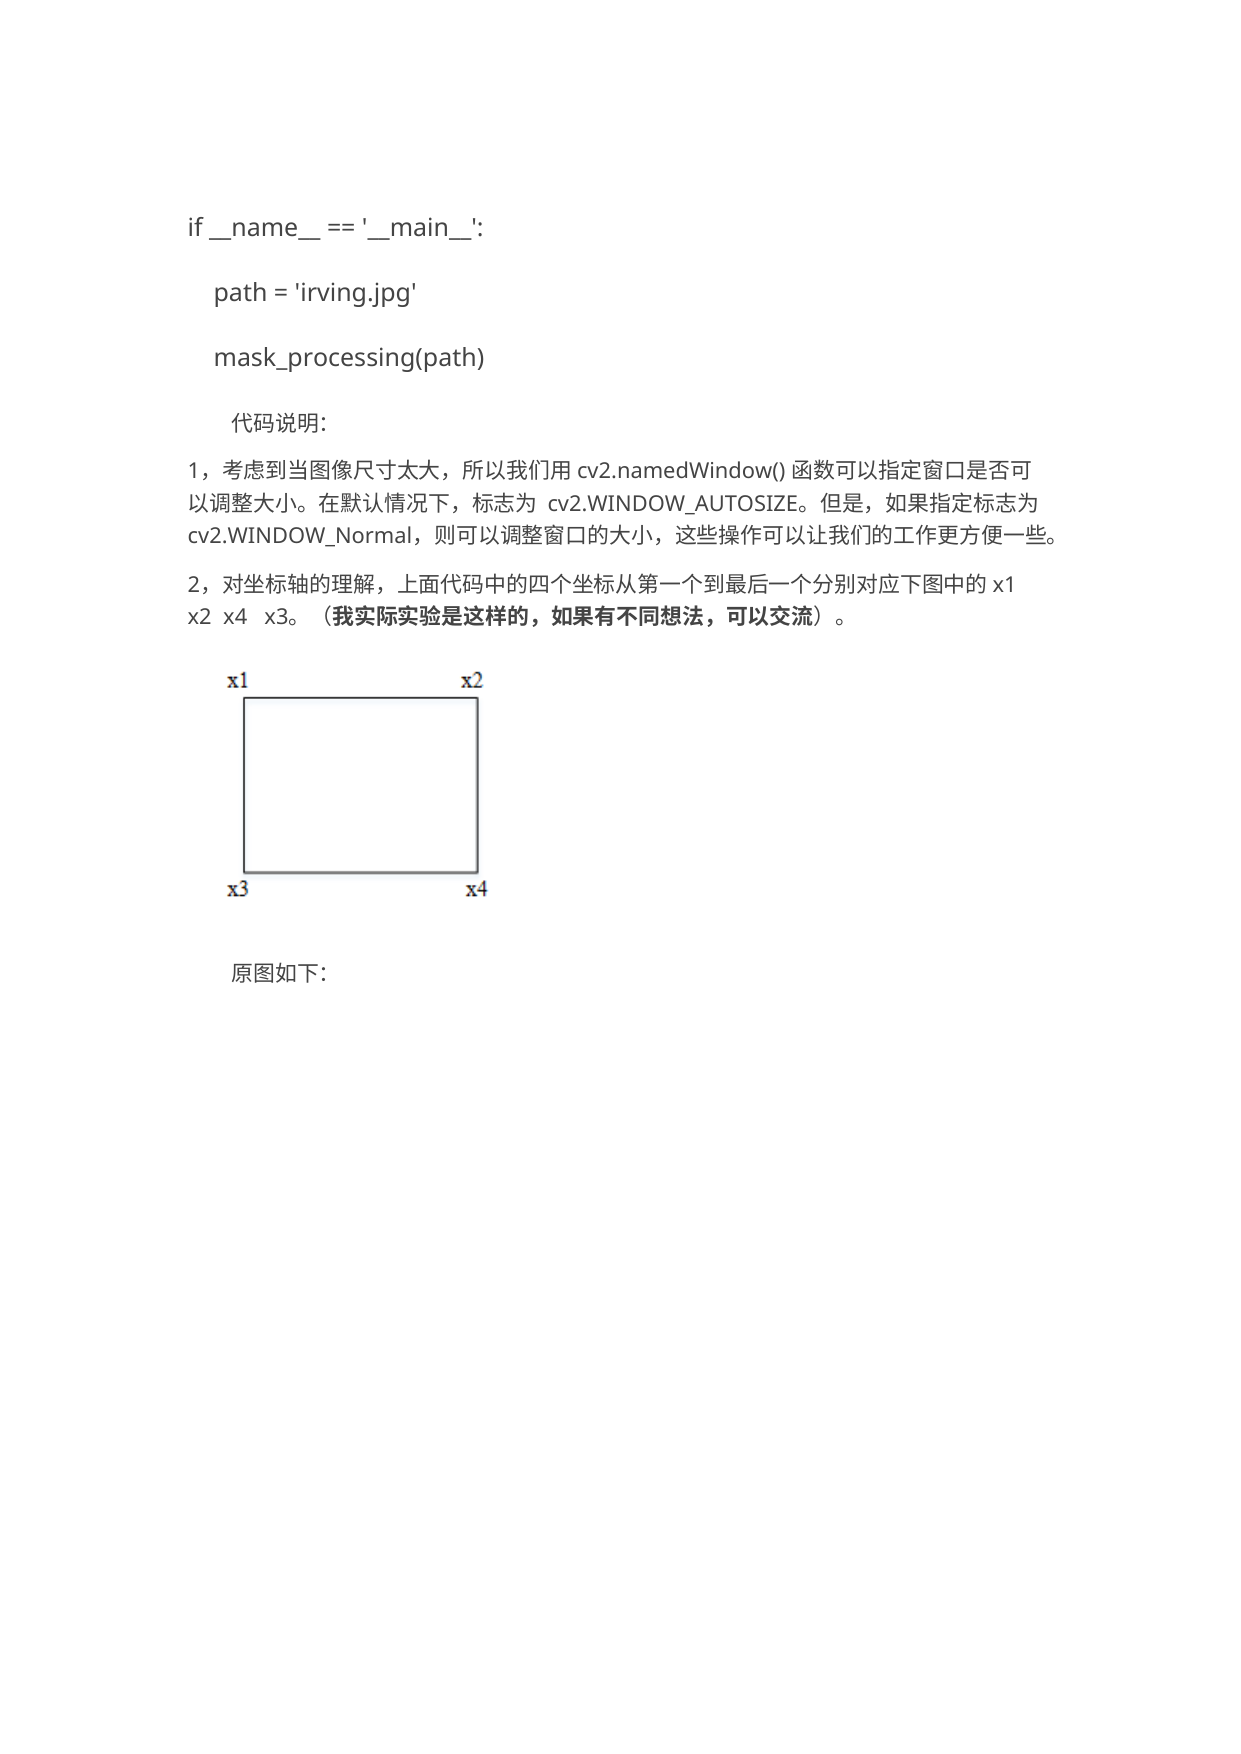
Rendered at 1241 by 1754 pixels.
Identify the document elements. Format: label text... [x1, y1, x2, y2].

text path = 'irving.jpg' [187, 259, 1053, 324]
text 原图如下： [187, 955, 1053, 988]
text 1，考虑到当图像尺寸太大，所以我们用 cv2.namedWindow() 函数可以指定窗口是否可以调整大小。在默认情况下，标志为 cv2.WINDOW_AUTOSIZE。但是，如果指定标志为 cv2.WINDOW_Normal，则可以调整窗口的大小，这些操作可以让我们的工作更方便一些。 [187, 453, 1053, 551]
text 代码说明： [187, 405, 1053, 438]
picture [187, 655, 537, 931]
text if __name__ == '__main__': [187, 194, 1053, 259]
text mask_processing(path) [187, 324, 1053, 389]
text 2，对坐标轴的理解，上面代码中的四个坐标从第一个到最后一个分别对应下图中的 x1 x2 x4 x3。（我实际实验是这样的，如果有不同想法，可以交流）。 [187, 566, 1053, 631]
